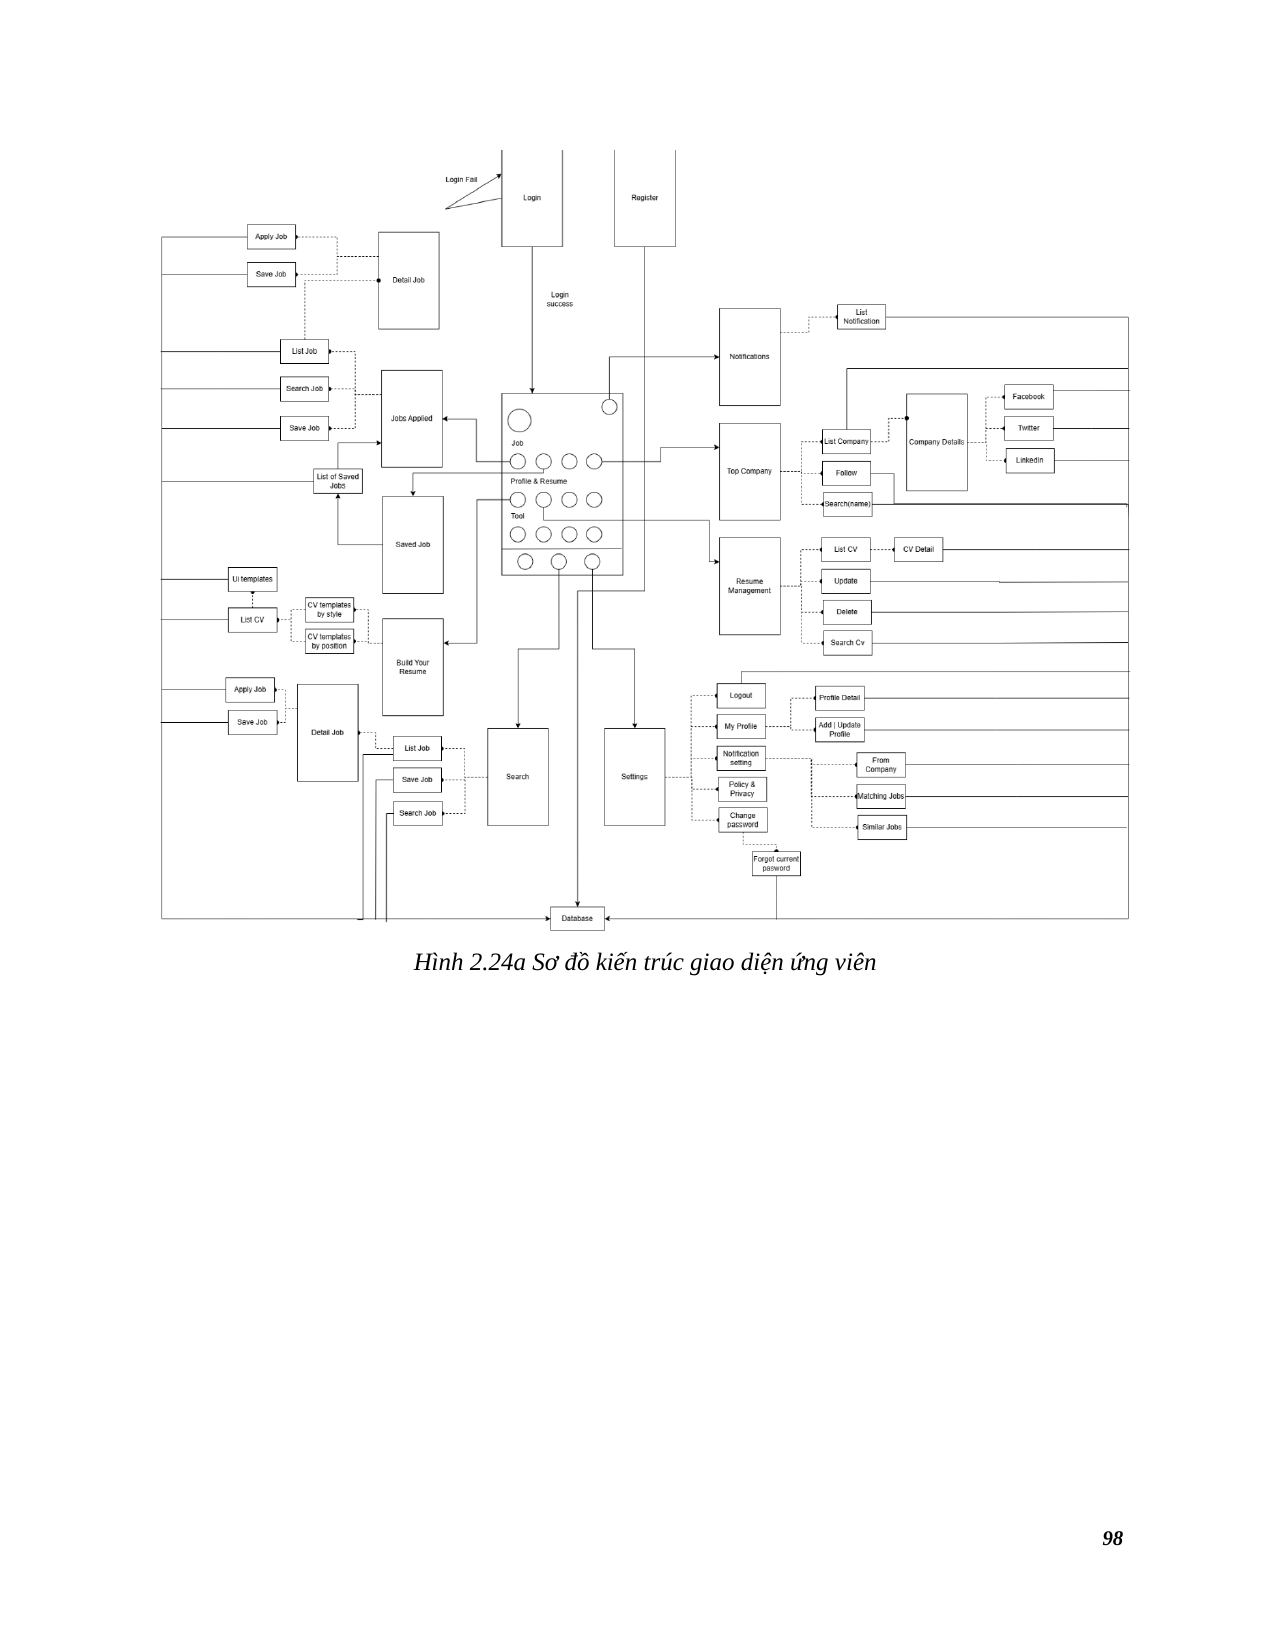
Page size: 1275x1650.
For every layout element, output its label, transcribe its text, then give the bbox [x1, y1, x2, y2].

text Hình 2.24a Sơ đồ kiến trúc giao diện ứng viên [158, 947, 1135, 976]
picture [157, 150, 1133, 931]
